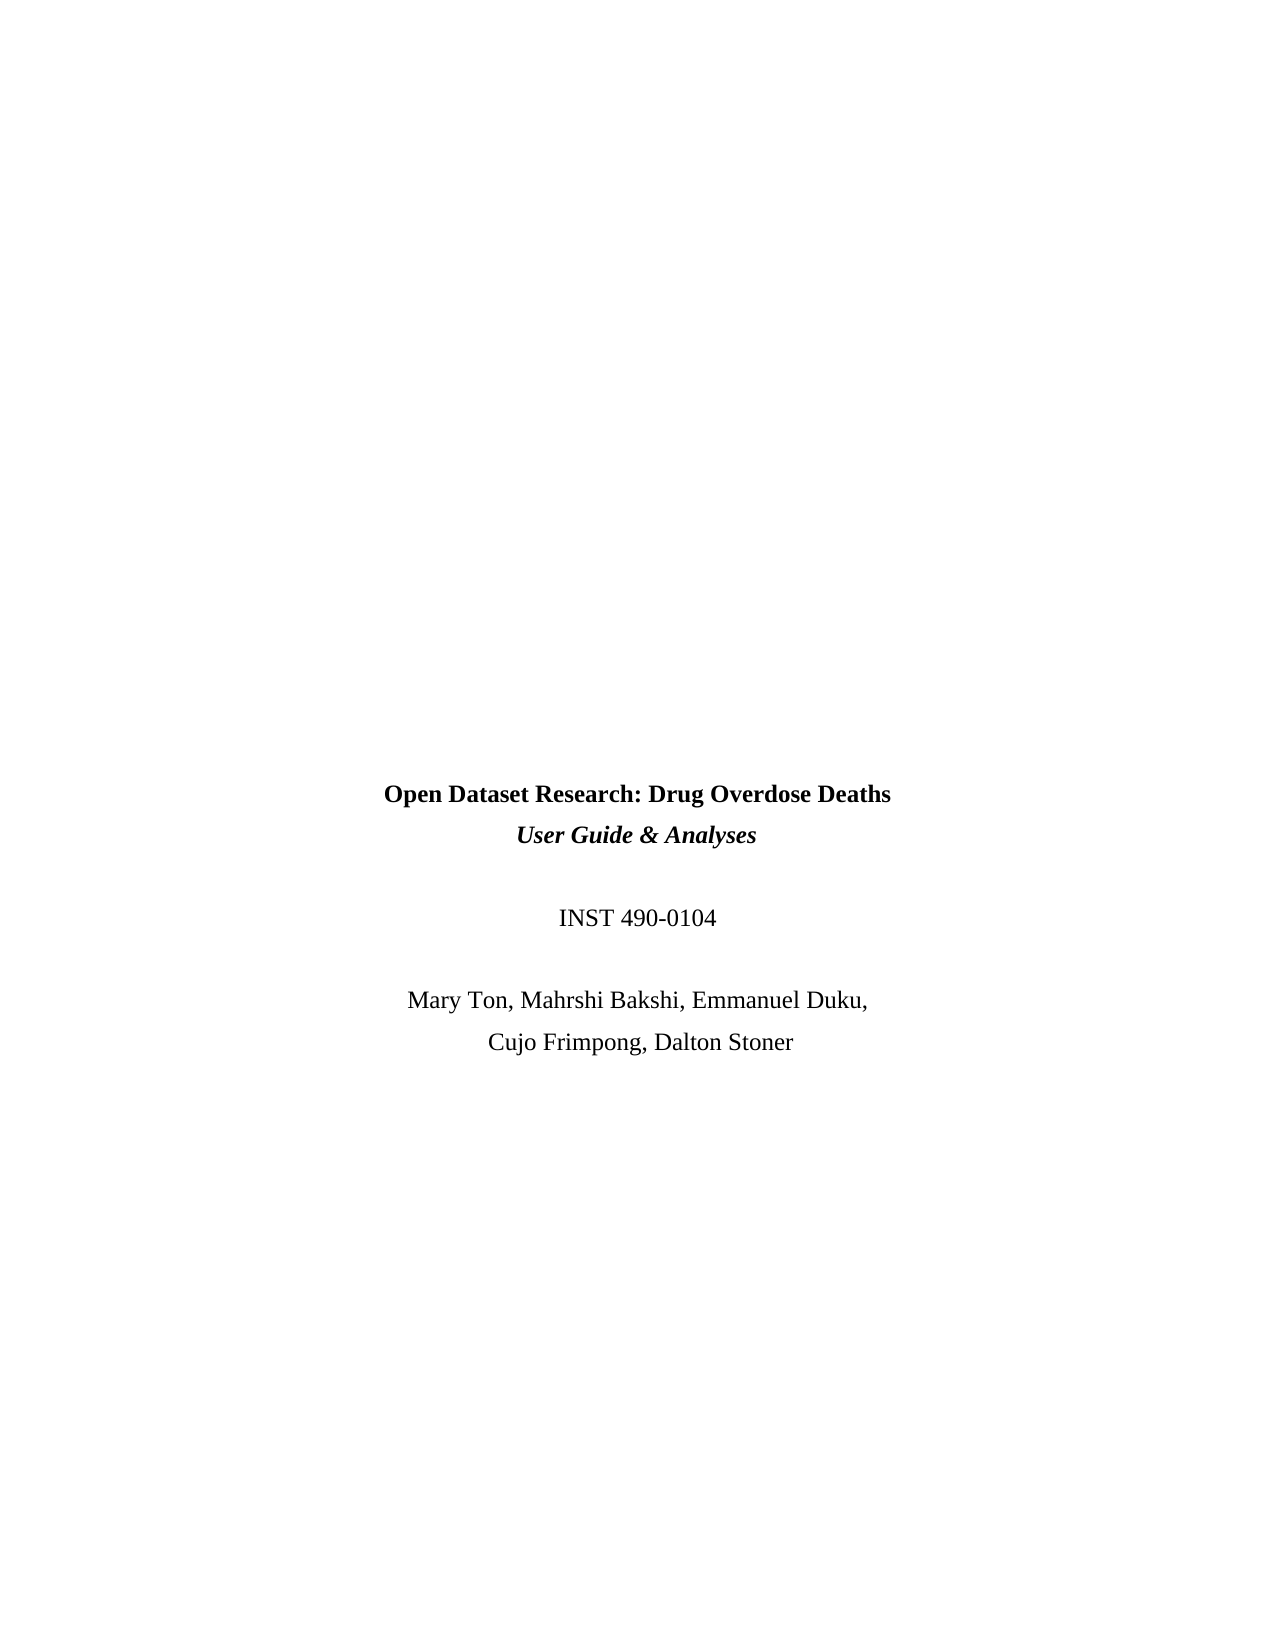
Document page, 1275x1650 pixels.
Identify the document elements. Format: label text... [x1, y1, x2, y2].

text Cujo Frimpong, Dalton Stoner [150, 1027, 1125, 1056]
text INST 490-0104 [150, 903, 1125, 931]
text Mary Ton, Mahrshi Bakshi, Emmanuel Duku, [150, 985, 1125, 1014]
text User Guide & Analyses [150, 820, 1125, 849]
text Open Dataset Research: Drug Overdose Deaths [150, 779, 1125, 807]
